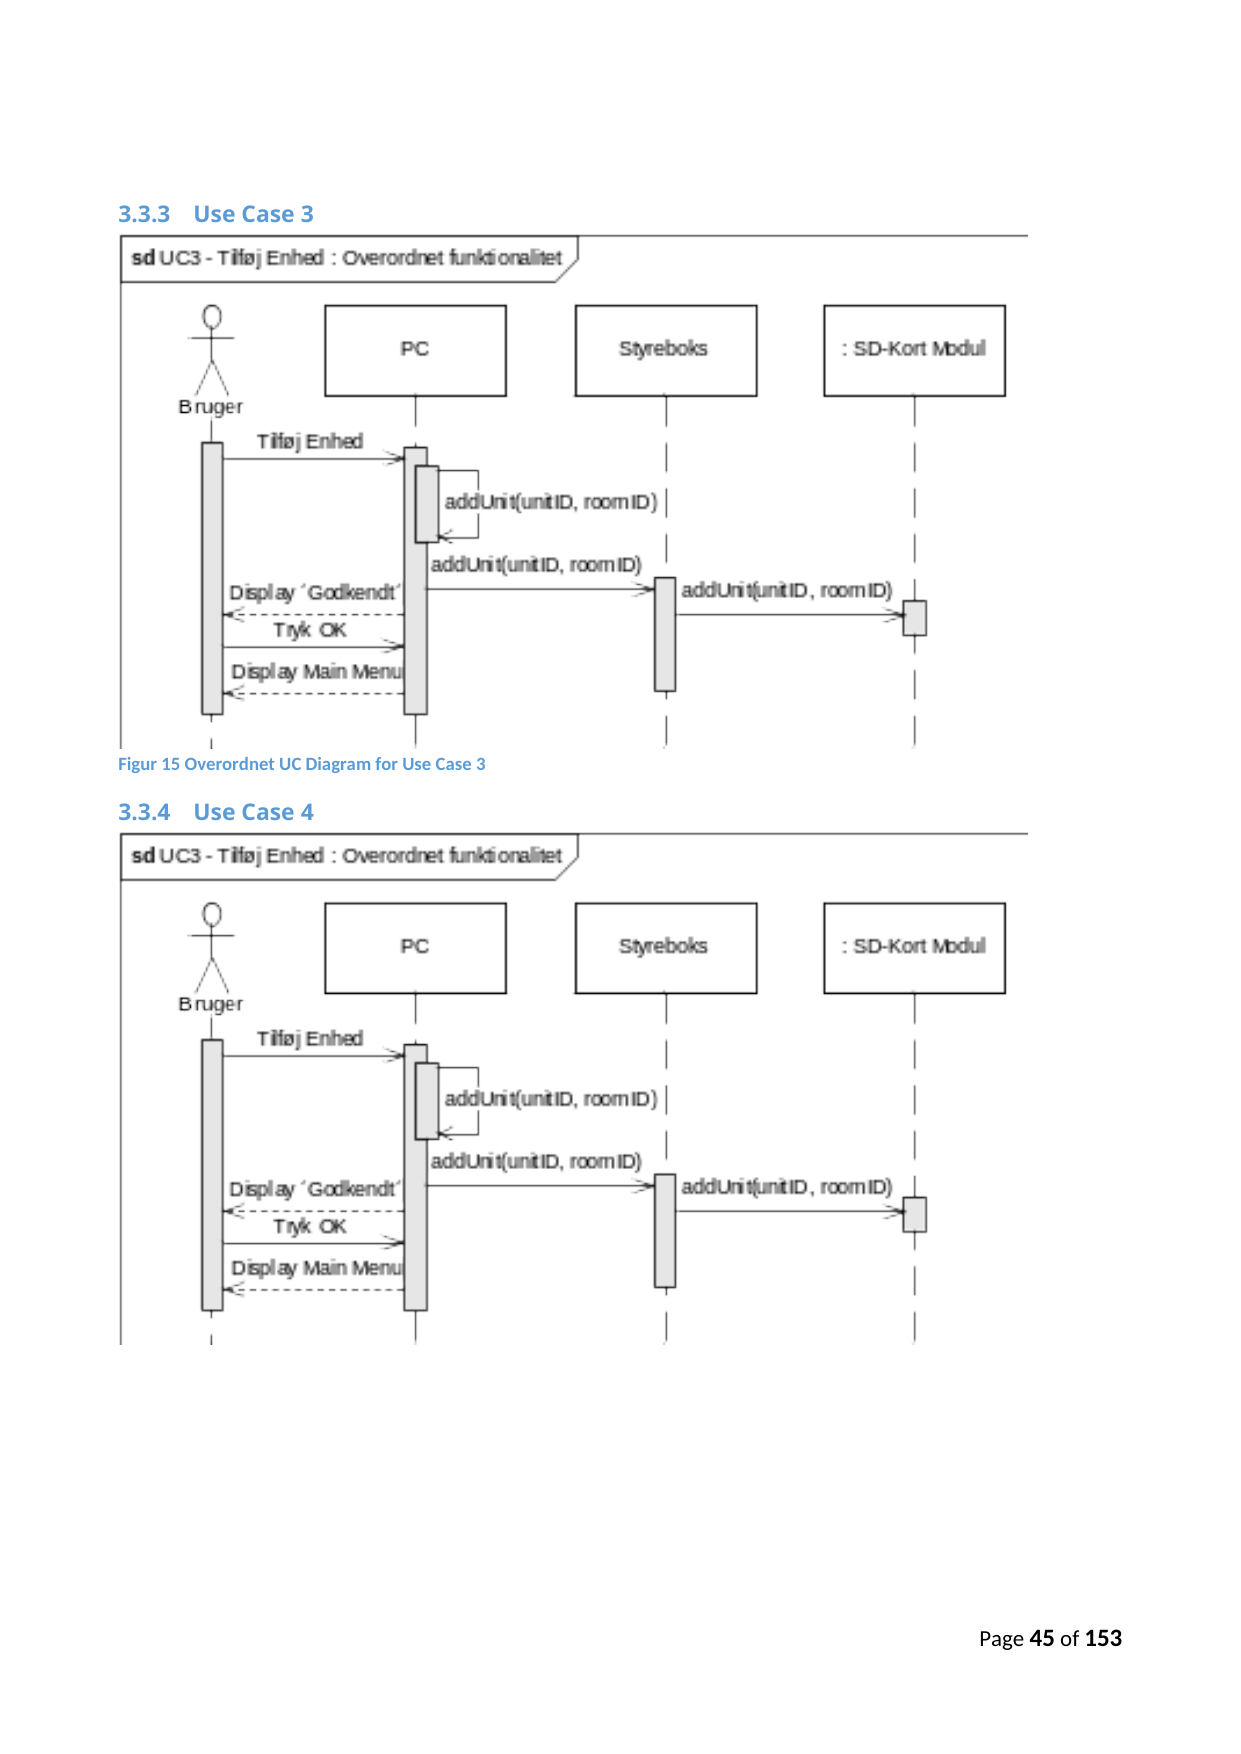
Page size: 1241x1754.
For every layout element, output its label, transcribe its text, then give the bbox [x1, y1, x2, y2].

text Figur 15 Overordnet UC Diagram for Use Case 3 [118, 752, 1122, 775]
subtitle Use Case 3 [118, 198, 1122, 229]
subtitle Use Case 4 [118, 796, 1122, 827]
